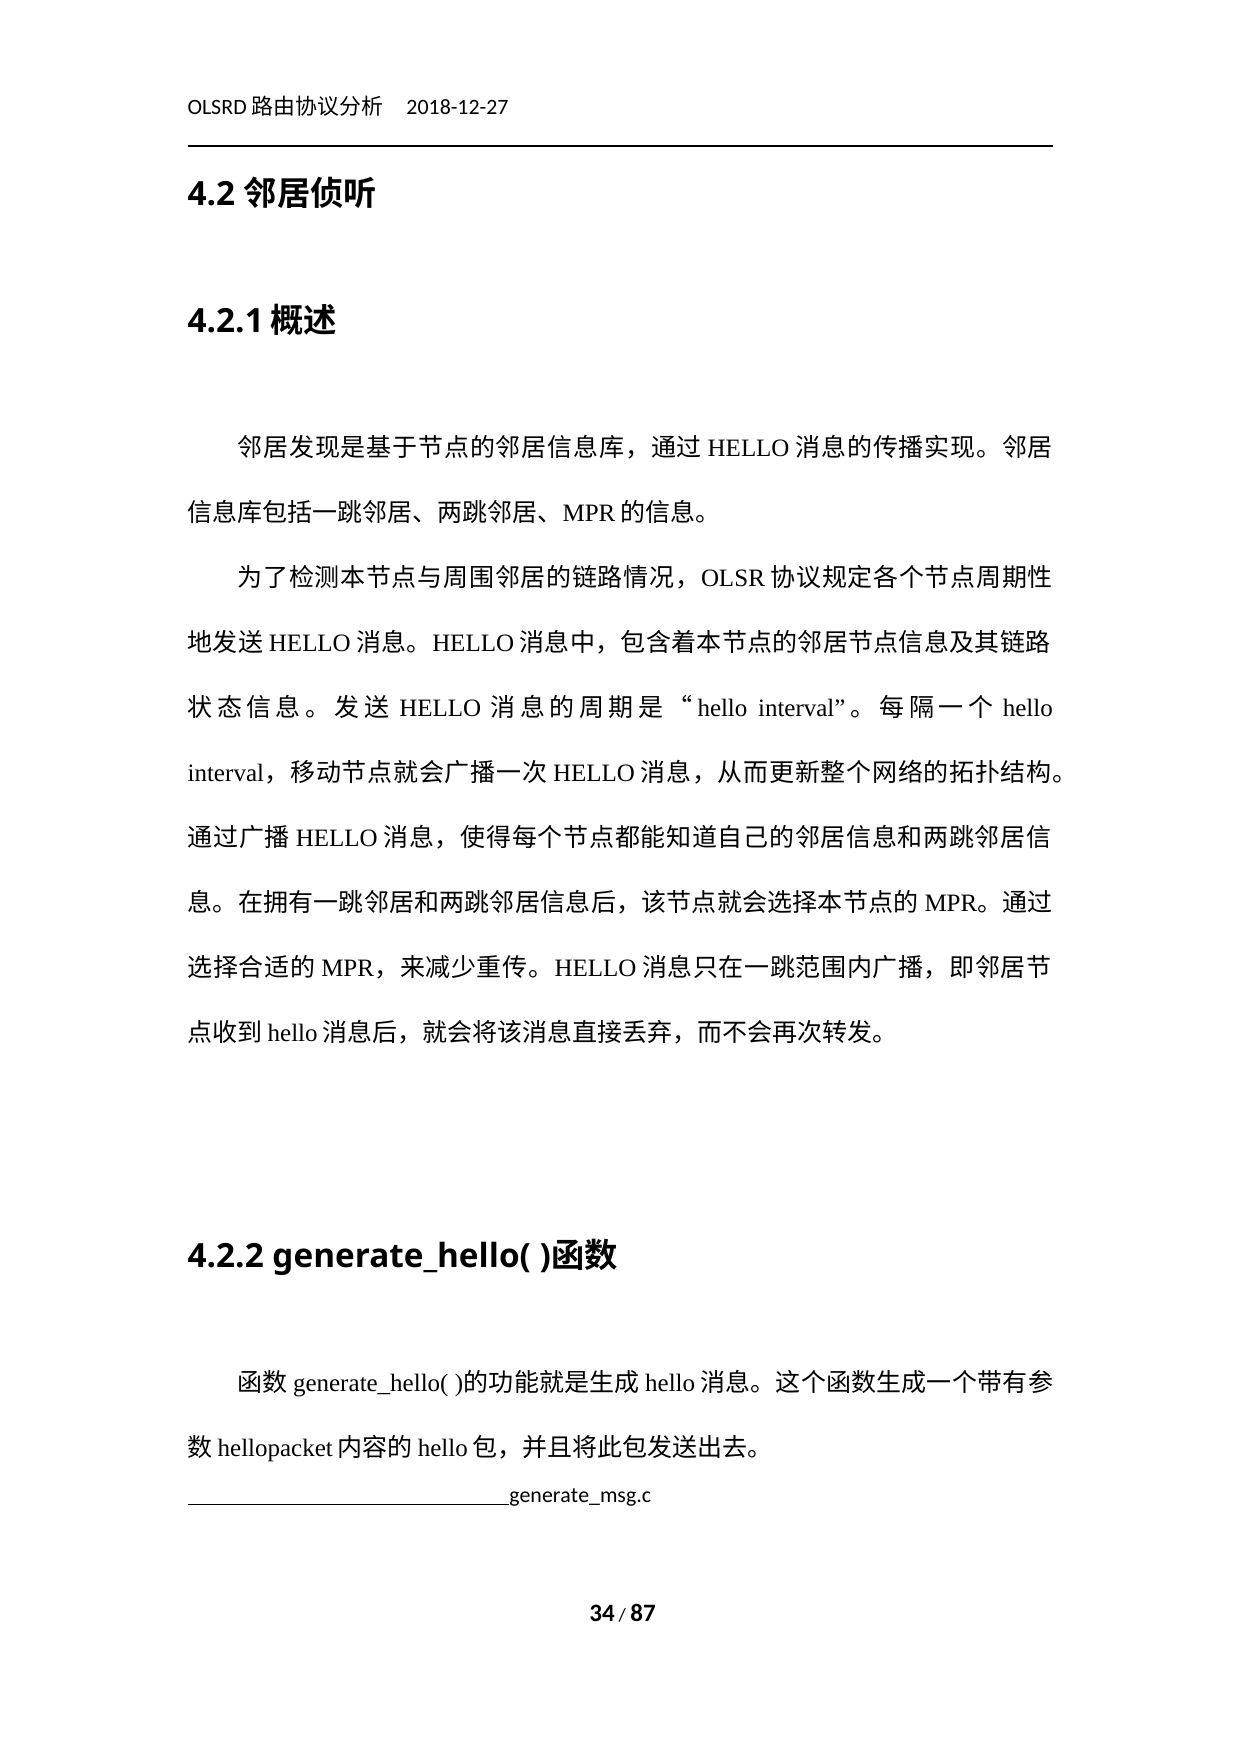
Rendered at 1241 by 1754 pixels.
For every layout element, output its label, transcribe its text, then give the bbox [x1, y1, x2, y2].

text 邻居发现是基于节点的邻居信息库，通过HELLO消息的传播实现。邻居信息库包括一跳邻居、两跳邻居、MPR的信息。 [187, 413, 1053, 543]
subtitle 4.2 邻居侦听 [187, 158, 1053, 223]
text 函数generate_hello( )的功能就是生成hello消息。这个函数生成一个带有参数hellopacket内容的hello包，并且将此包发送出去。 [187, 1348, 1053, 1478]
text generate_msg.c [187, 1478, 1053, 1510]
text 为了检测本节点与周围邻居的链路情况，OLSR协议规定各个节点周期性地发送HELLO消息。HELLO消息中，包含着本节点的邻居节点信息及其链路状态信息。发送HELLO消息的周期是“hello interval”。每隔一个hello interval，移动节点就会广播一次HELLO消息，从而更新整个网络的拓扑结构。通过广播HELLO消息，使得每个节点都能知道自己的邻居信息和两跳邻居信息。在拥有一跳邻居和两跳邻居信息后，该节点就会选择本节点的MPR。通过选择合适的MPR，来减少重传。HELLO消息只在一跳范围内广播，即邻居节点收到hello消息后，就会将该消息直接丢弃，而不会再次转发。 [187, 543, 1053, 1063]
subtitle 4.2.2 generate_hello( )函数 [187, 1220, 1053, 1285]
subtitle 4.2.1概述 [187, 286, 1053, 351]
